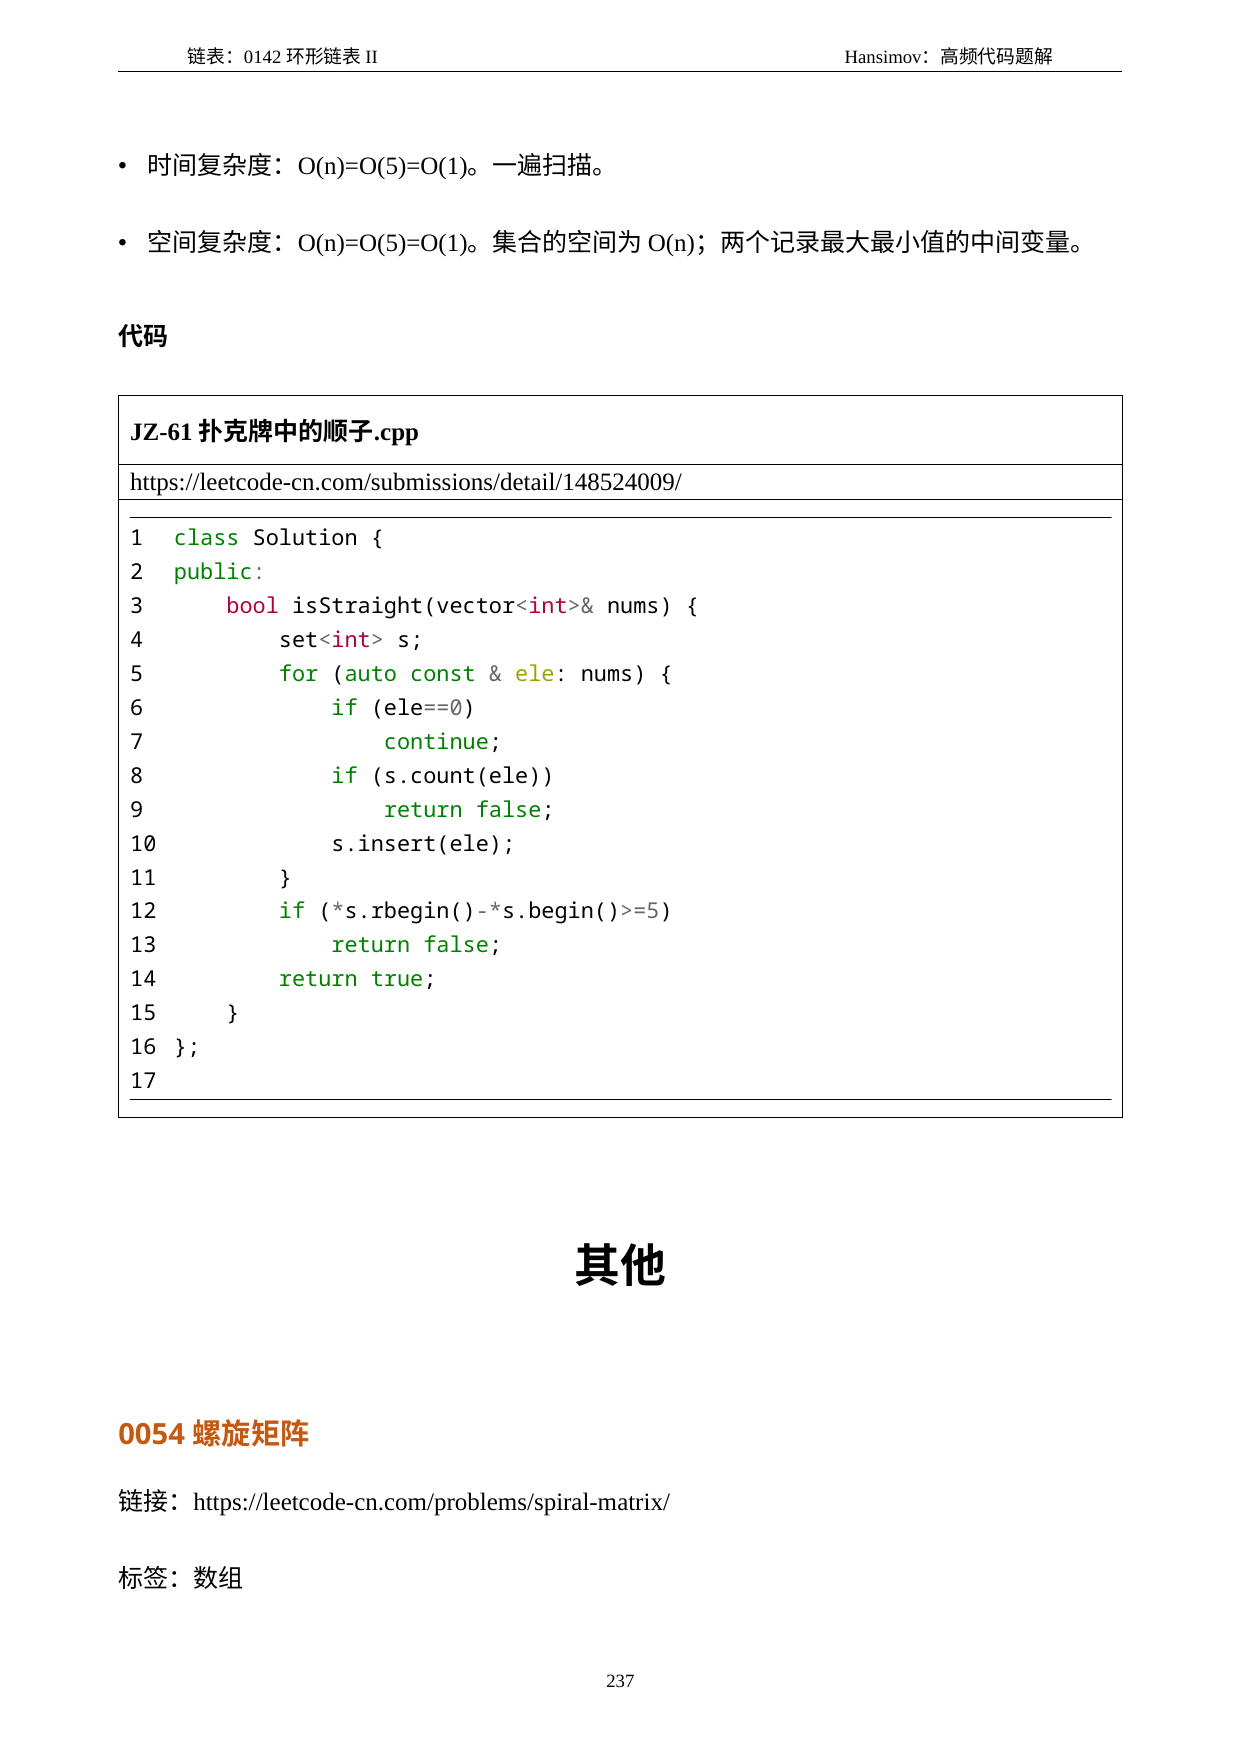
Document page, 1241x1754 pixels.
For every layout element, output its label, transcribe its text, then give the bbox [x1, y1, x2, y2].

text 时间复杂度：O(n)=O(5)=O(1)。一遍扫描。 [118, 130, 1122, 198]
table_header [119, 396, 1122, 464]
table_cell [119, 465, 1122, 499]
subtitle 0054 螺旋矩阵 [118, 1397, 1097, 1465]
subtitle 代码 [118, 301, 1097, 369]
text 空间复杂度：O(n)=O(5)=O(1)。集合的空间为O(n)；两个记录最大最小值的中间变量。 [118, 207, 1122, 275]
text 链接：https://leetcode-cn.com/problems/spiral-matrix/ [118, 1465, 1122, 1533]
text 标签：数组 [118, 1542, 1122, 1610]
subtitle 其他 [118, 1229, 1122, 1297]
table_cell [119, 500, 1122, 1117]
